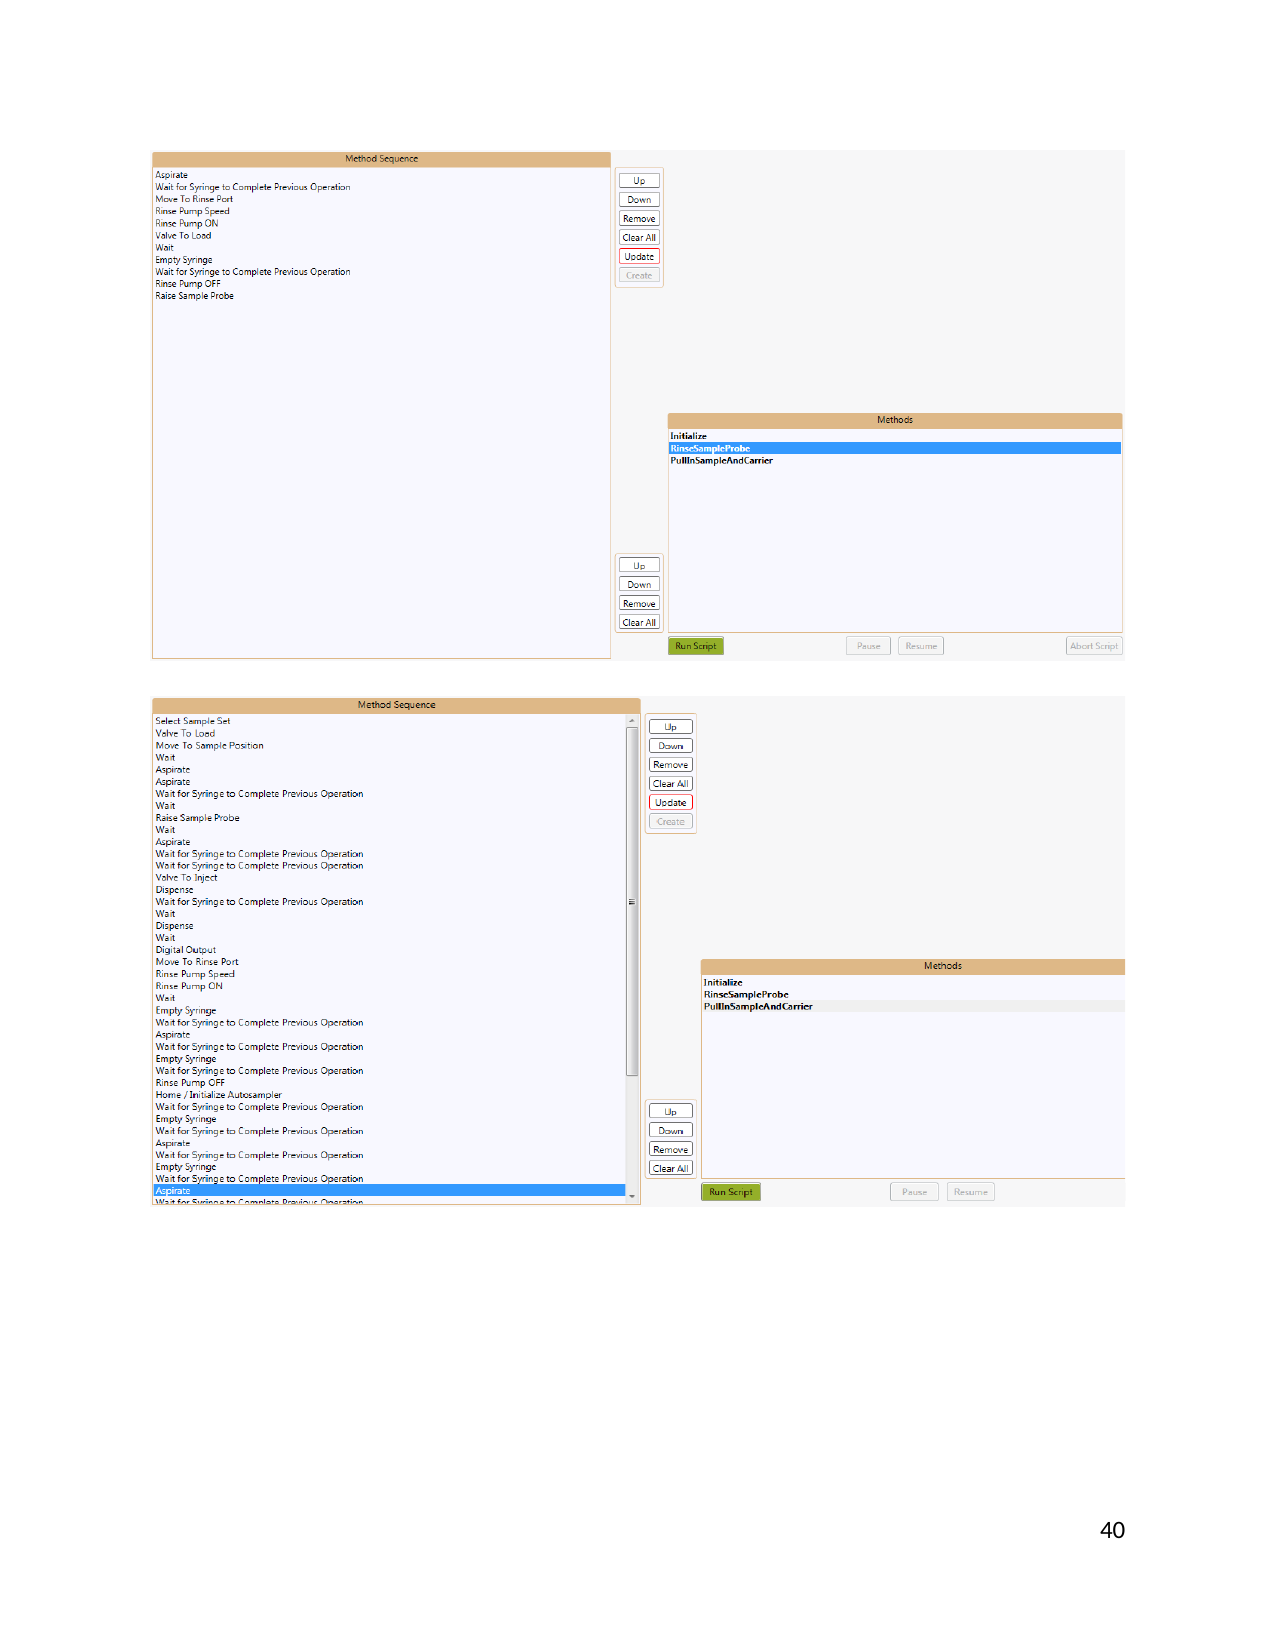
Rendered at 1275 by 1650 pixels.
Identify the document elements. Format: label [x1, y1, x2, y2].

picture [150, 696, 1125, 1207]
picture [150, 150, 1125, 661]
